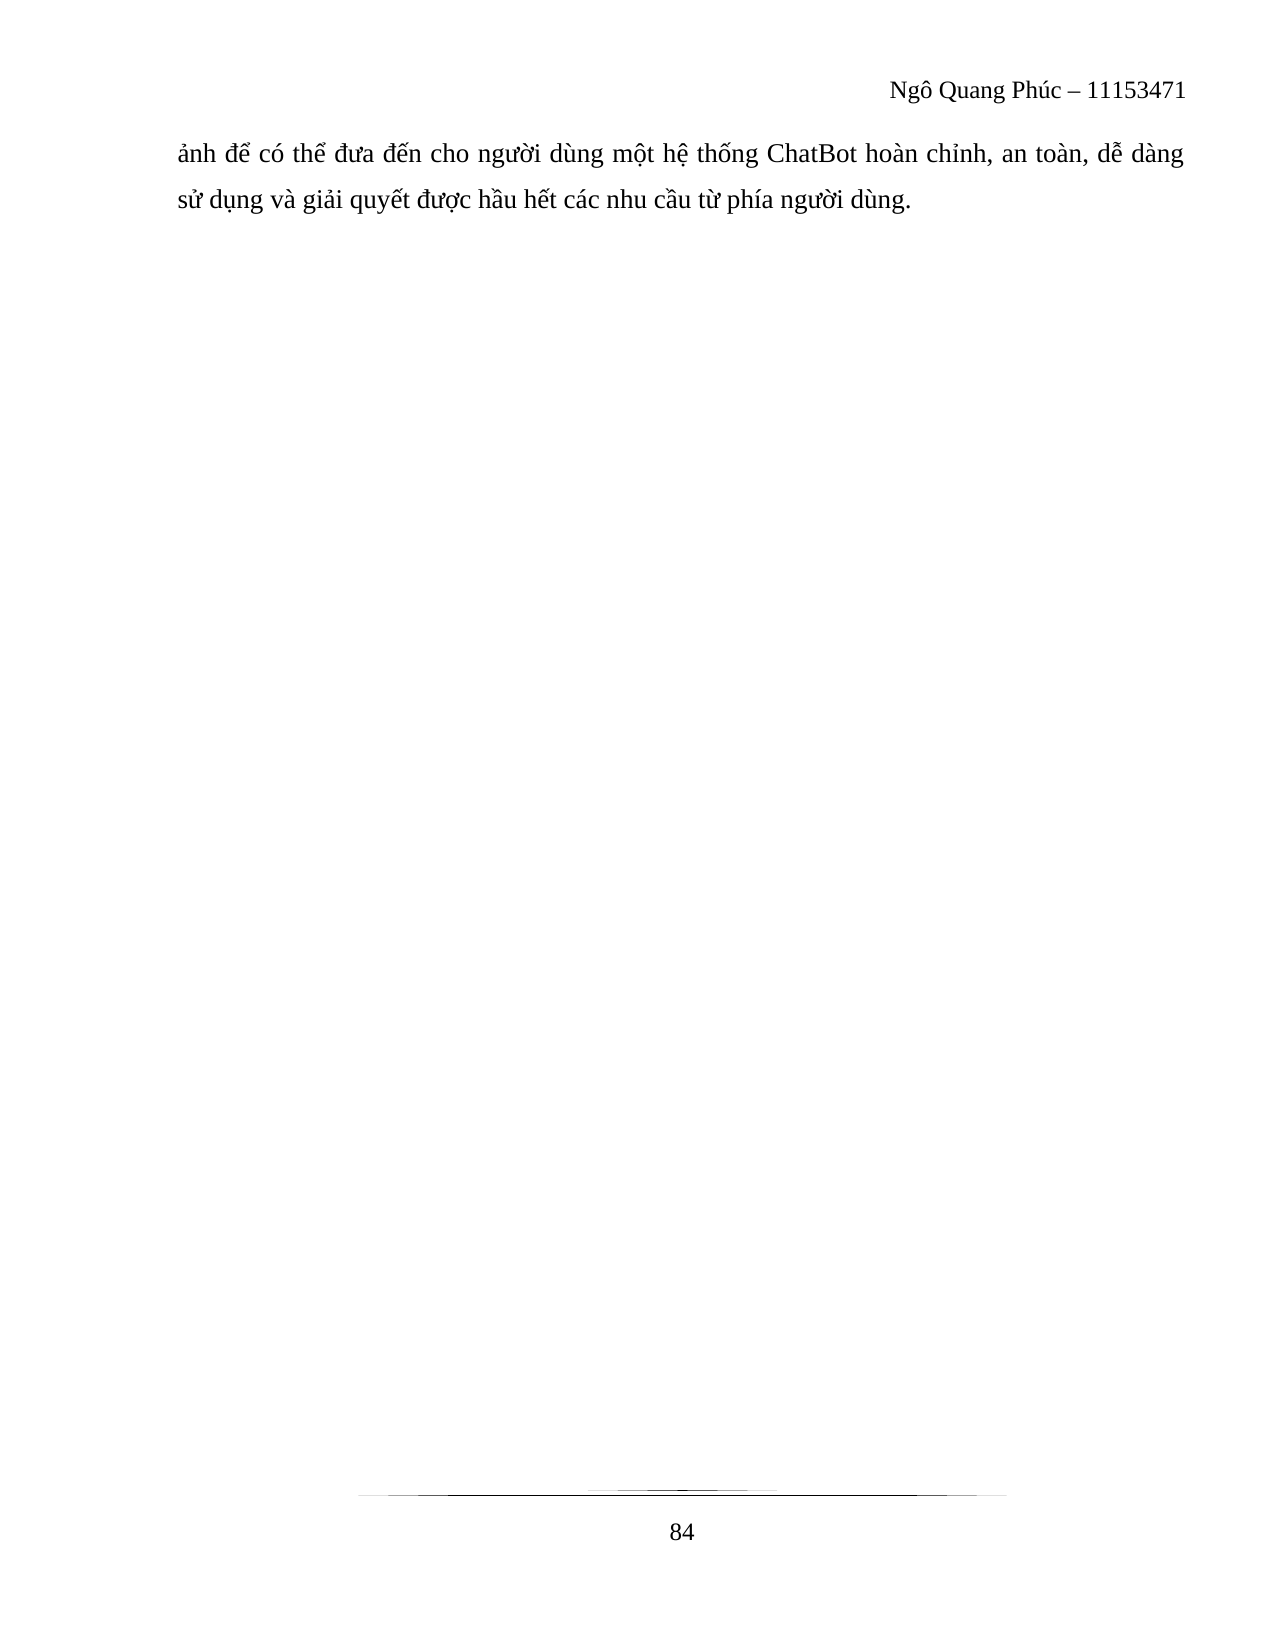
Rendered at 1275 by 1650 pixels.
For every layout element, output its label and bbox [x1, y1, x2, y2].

text [177, 137, 1186, 214]
